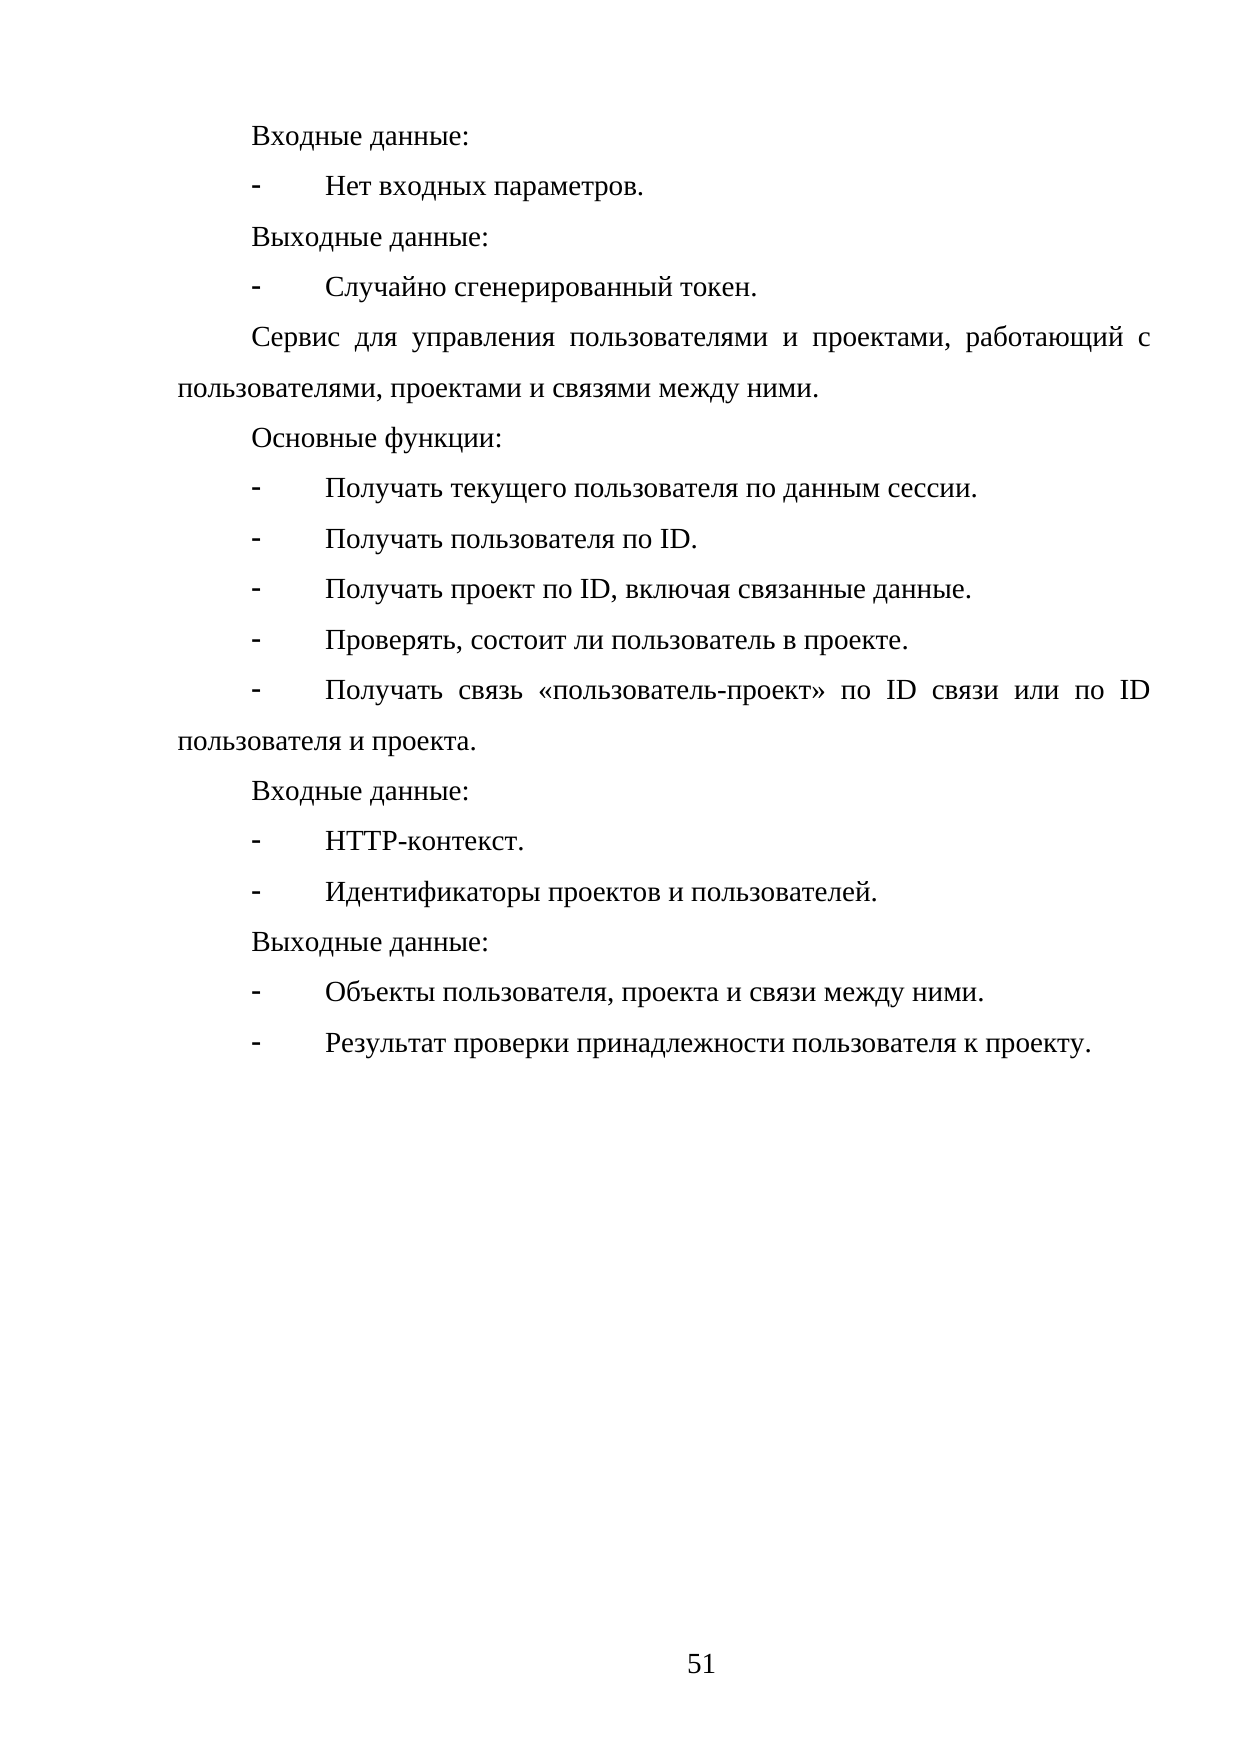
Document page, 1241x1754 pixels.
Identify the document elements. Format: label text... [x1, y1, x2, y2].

text Входные данные: [177, 118, 1152, 152]
list Получать пользователя по ID. [177, 521, 1152, 554]
list Нет входных параметров. [177, 168, 1152, 202]
list Идентификаторы проектов и пользователей. [177, 874, 1152, 907]
list HTTP-контекст. [177, 823, 1152, 857]
text Входные данные: [177, 773, 1152, 806]
list Результат проверки принадлежности пользователя к проекту. [177, 1025, 1152, 1058]
list Случайно сгенерированный токен. [177, 269, 1152, 303]
list Получать связь «пользователь-проект» по ID связи или по ID пользователя и проекта. [177, 672, 1152, 756]
list Получать текущего пользователя по данным сессии. [177, 471, 1152, 504]
text Сервис для управления пользователями и проектами, работающий с пользователями, проектами и связями между ними. [177, 319, 1152, 403]
list Объекты пользователя, проекта и связи между ними. [177, 974, 1152, 1008]
list Проверять, состоит ли пользователь в проекте. [177, 622, 1152, 655]
text Выходные данные: [177, 219, 1152, 252]
text Выходные данные: [177, 924, 1152, 958]
list Получать проект по ID, включая связанные данные. [177, 571, 1152, 605]
text Основные функции: [177, 420, 1152, 454]
